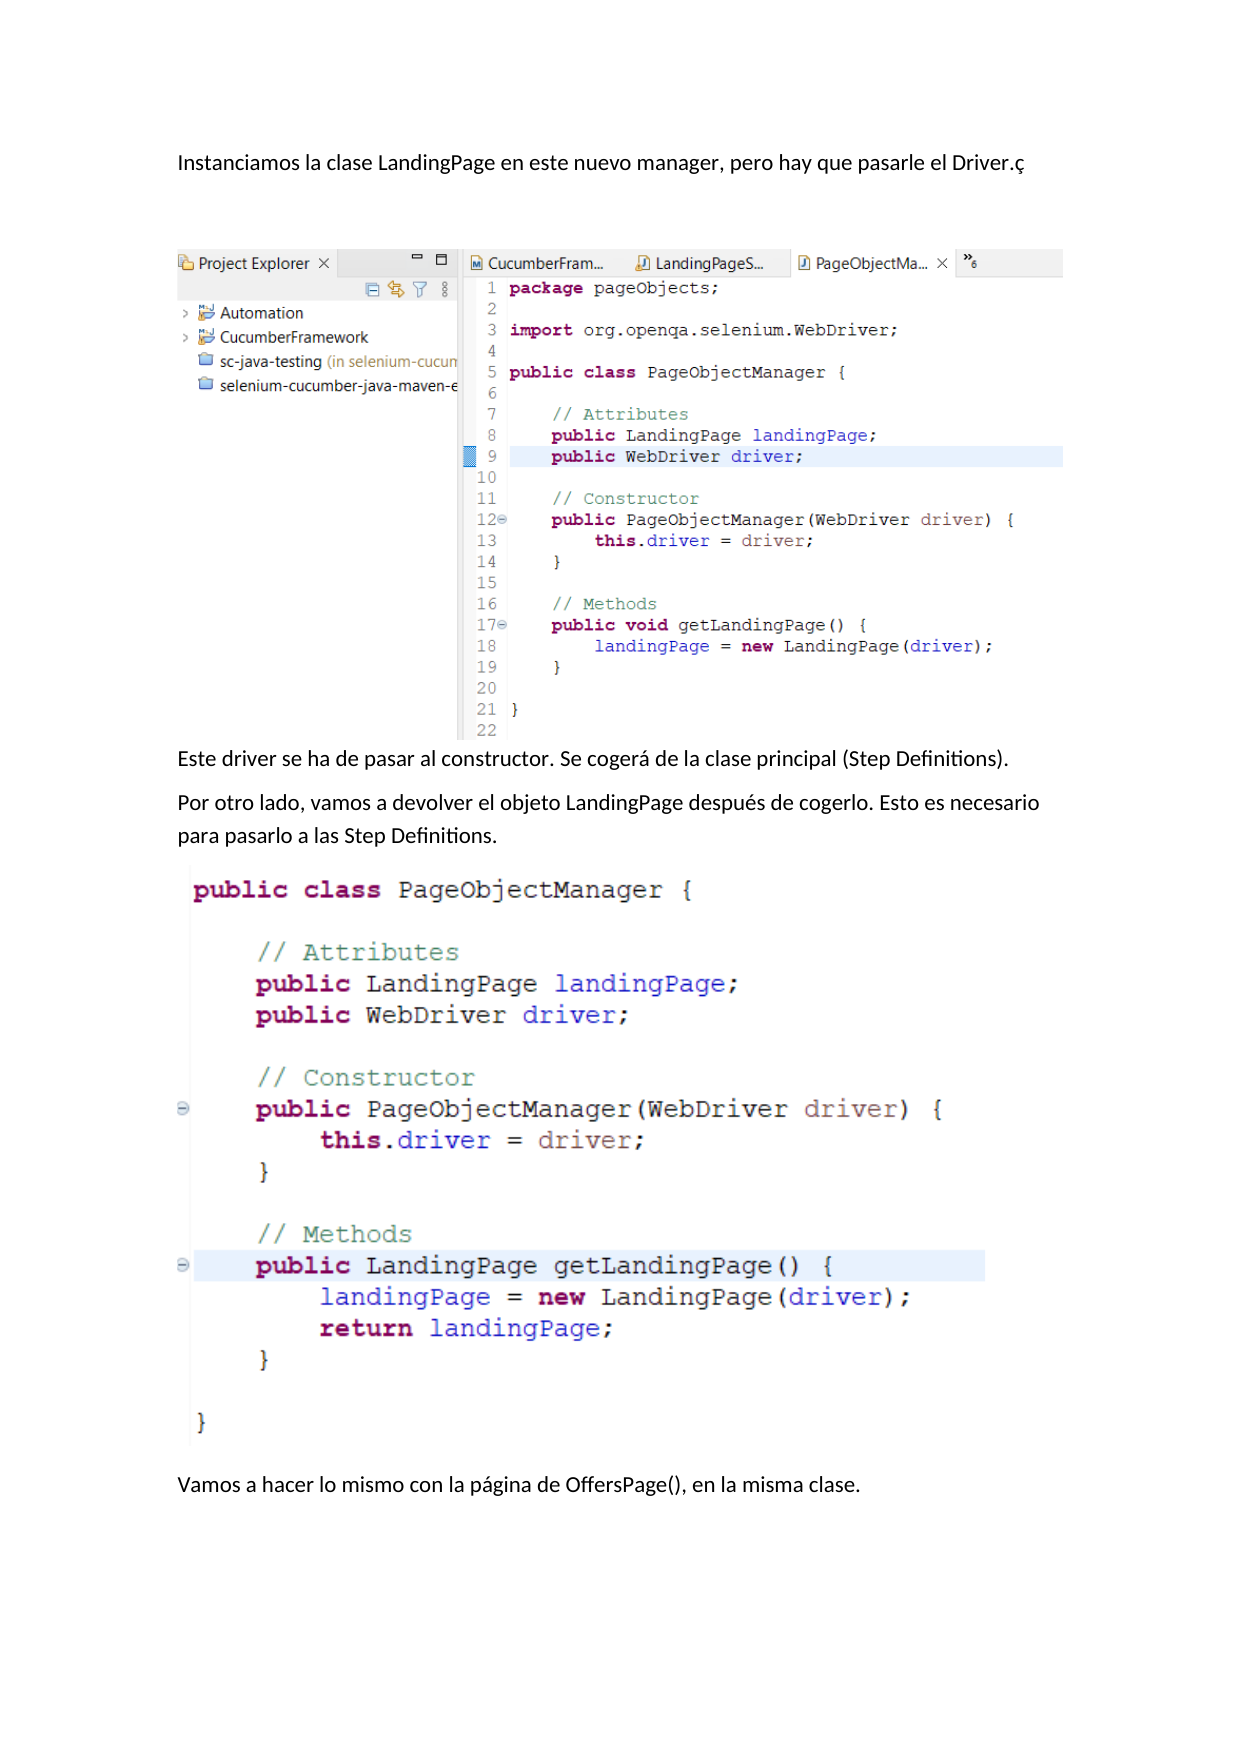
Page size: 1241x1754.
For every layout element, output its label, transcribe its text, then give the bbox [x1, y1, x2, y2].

text Por otro lado, vamos a devolver el objeto LandingPage después de cogerlo. Esto es necesario para pasarlo a las Step Definitions. [177, 788, 1063, 849]
text Instanciamos la clase LandingPage en este nuevo manager, pero hay que pasarle el Driver.çEste driver se ha de pasar al constructor. Se cogerá de la clase principal (Step Definitions). [177, 740, 1063, 772]
text Vamos a hacer lo mismo con la página de OffersPage(), en la misma clase. [177, 1471, 1063, 1499]
picture [177, 249, 1063, 740]
text Instanciamos la clase LandingPage en este nuevo manager, pero hay que pasarle el Driver.çEste driver se ha de pasar al constructor. Se cogerá de la clase principal (Step Definitions). [177, 148, 1063, 249]
picture [177, 865, 986, 1446]
